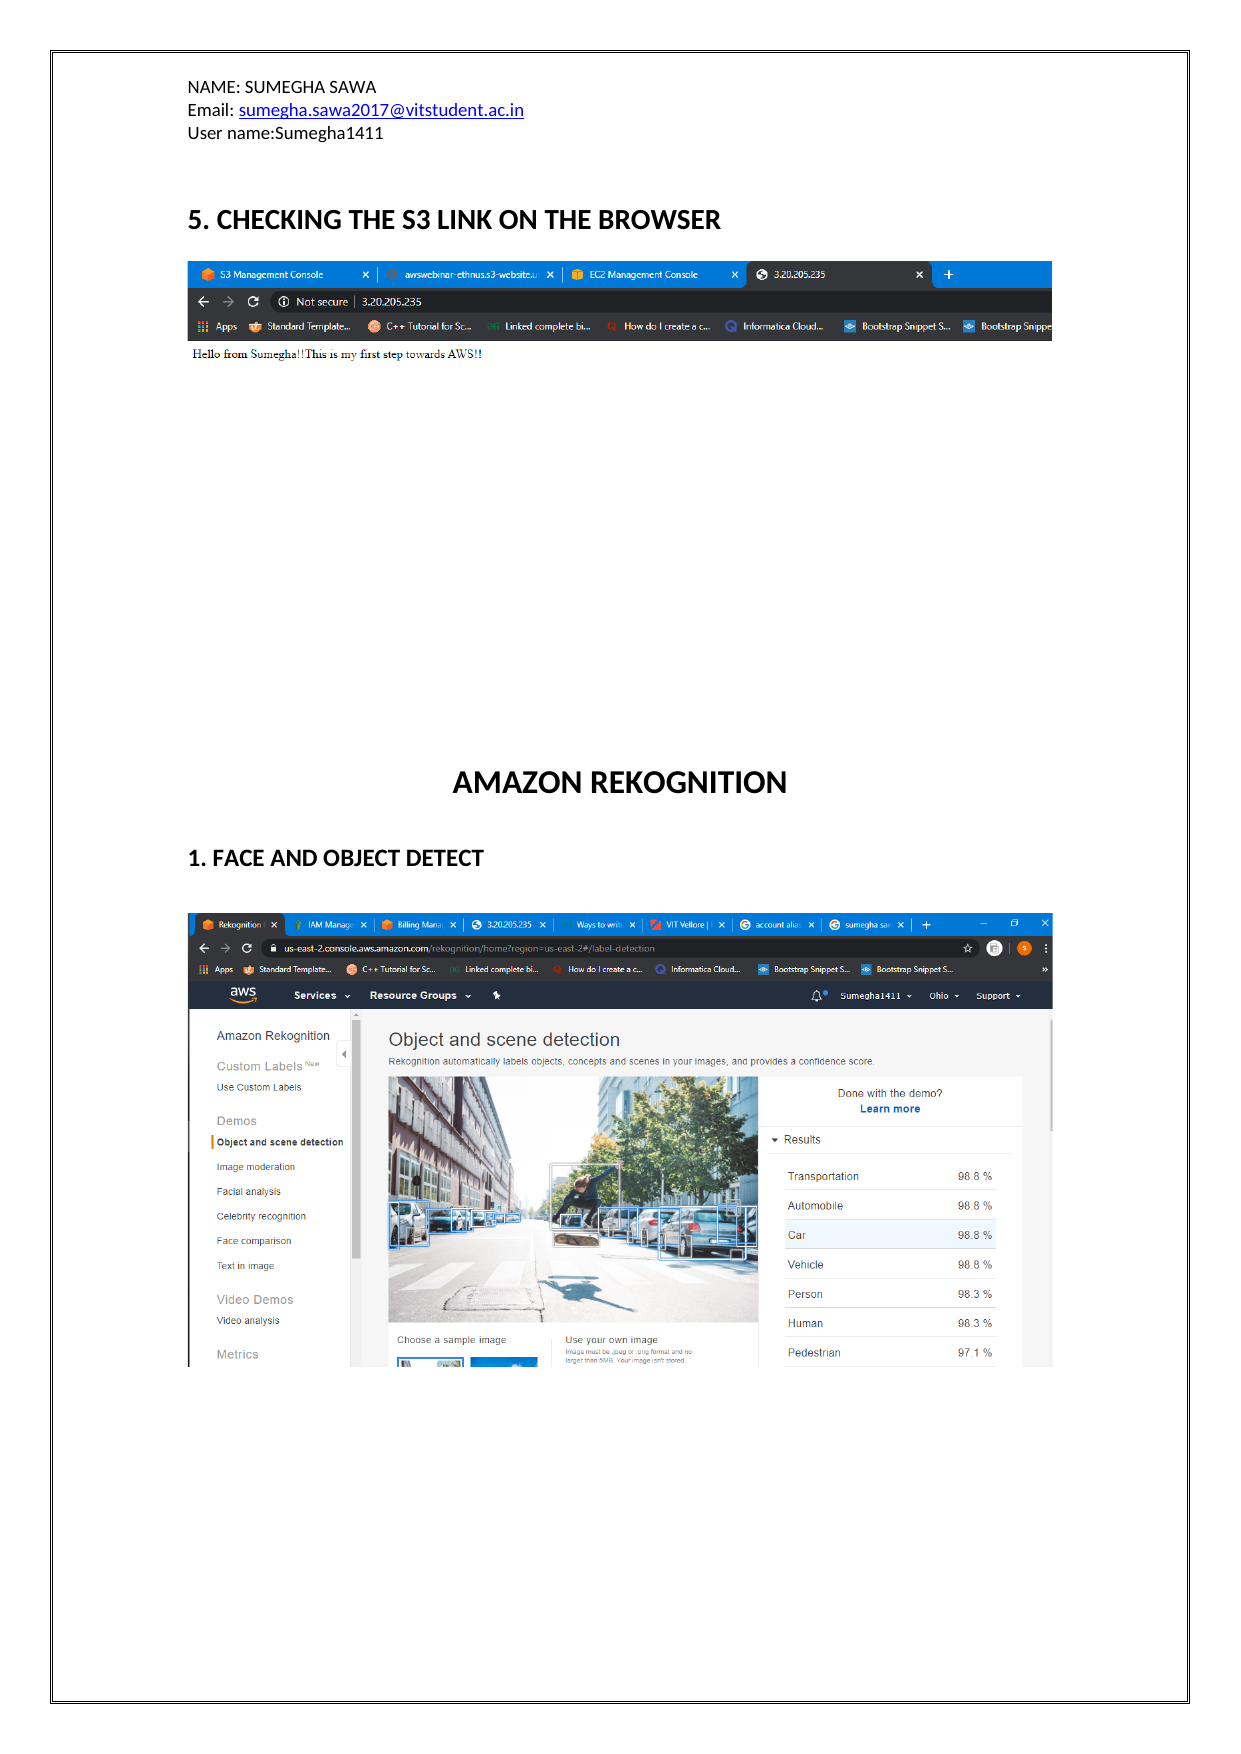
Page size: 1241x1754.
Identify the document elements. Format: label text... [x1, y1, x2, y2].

list FACE AND OBJECT DETECT [187, 842, 1053, 873]
text AMAZON REKOGNITION [187, 761, 1053, 802]
picture [187, 913, 1053, 1367]
picture [187, 261, 1052, 644]
list CHECKING THE S3 LINK ON THE BROWSER [187, 201, 1053, 236]
